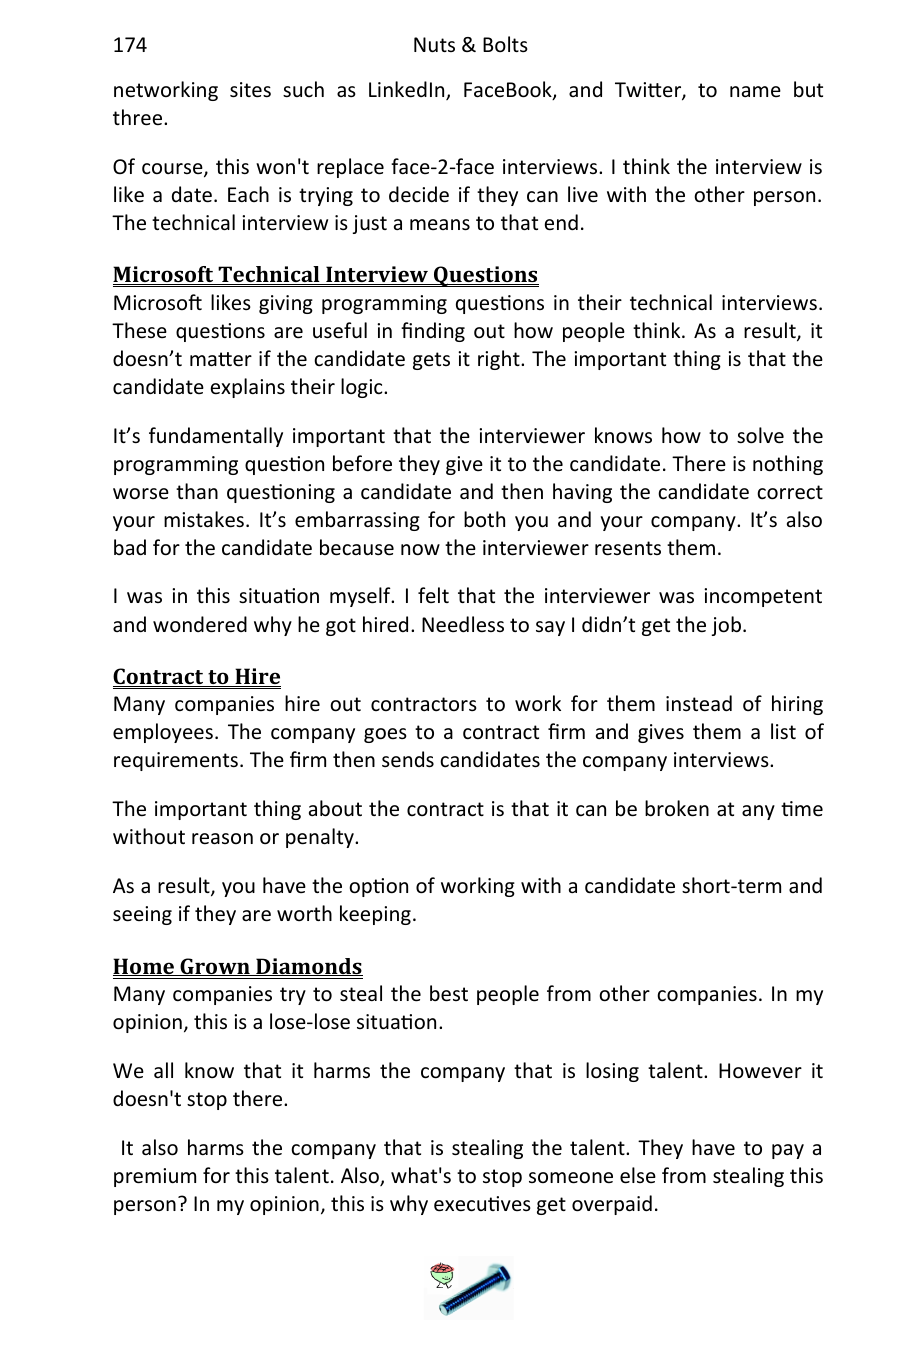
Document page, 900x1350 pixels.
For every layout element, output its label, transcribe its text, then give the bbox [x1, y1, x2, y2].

picture [423, 1256, 514, 1320]
text Many companies hire out contractors to work for them instead of hiring employees. The company goes to a contract firm and gives them a list of requirements. The firm then sends candidates the company interviews. [112, 689, 825, 774]
text It’s fundamentally important that the interviewer knows how to solve the programming question before they give it to the candidate. There is nothing worse than questioning a candidate and then having the candidate correct your mistakes. It’s embarrassing for both you and your company. It’s also bad for the candidate because now the interviewer resents them. [112, 421, 825, 561]
text Many companies try to steal the best people from other companies. In my opinion, this is a lose-lose situation. [112, 979, 825, 1035]
text Microsoft likes giving programming questions in their technical interviews. These questions are useful in finding out how people think. As a result, it doesn’t matter if the candidate gets it right. The important thing is that the candidate explains their logic. [112, 288, 825, 400]
text Of course, this won't replace face-2-face interviews. I think the interview is like a date. Each is trying to decide if they can live with the other person. The technical interview is just a means to that end. [112, 152, 825, 236]
text Contract to Hire [112, 663, 825, 689]
text The important thing about the contract is that it can be broken at any time without reason or penalty. [112, 794, 825, 851]
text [112, 75, 825, 131]
text I was in this situation myself. I felt that the interviewer was incompetent and wondered why he got hired. Needless to say I didn’t get the job. [112, 582, 825, 638]
text It also harms the company that is stealing the talent. They have to pay a premium for this talent. Also, what's to stop someone else from stealing this person? In my opinion, this is why executives get overpaid. [112, 1133, 825, 1217]
text Microsoft Technical Interview Questions [112, 261, 825, 288]
text As a result, you have the option of working with a candidate short-term and seeing if they are worth keeping. [112, 871, 825, 927]
text We all know that it harms the company that is losing talent. However it doesn't stop there. [112, 1056, 825, 1112]
text Home Grown Diamonds [112, 952, 825, 979]
